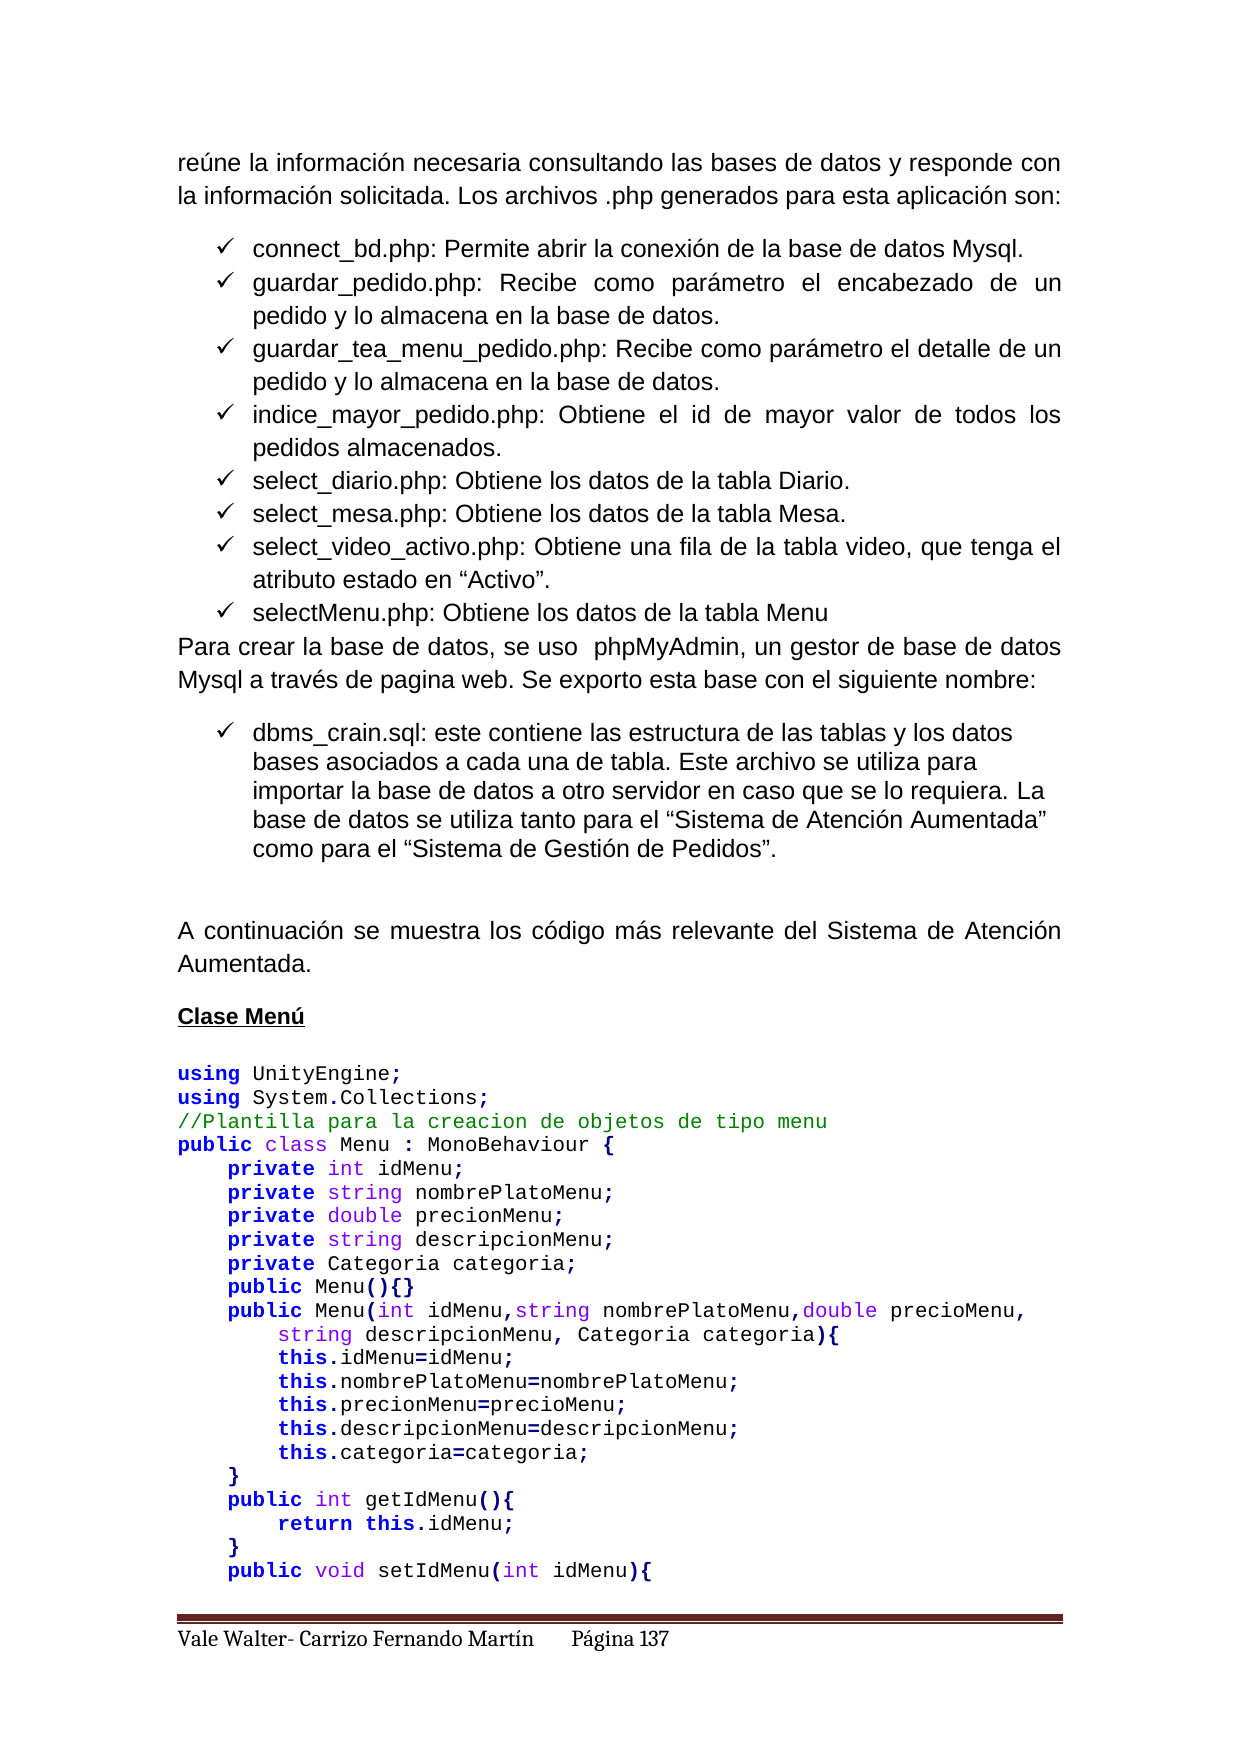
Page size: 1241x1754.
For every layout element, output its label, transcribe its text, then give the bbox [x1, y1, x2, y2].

text } [177, 1465, 1063, 1489]
text public Menu(){} [177, 1276, 1063, 1300]
list indice_mayor_pedido.php: Obtiene el id de mayor valor de todos los pedidos almacenados. [215, 400, 1063, 462]
text } [177, 1536, 1063, 1560]
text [177, 148, 1063, 209]
text Para crear la base de datos, se uso phpMyAdmin, un gestor de base de datos Mysql a través de pagina web. Se exporto esta base con el siguiente nombre: [177, 632, 1063, 693]
list selectMenu.php: Obtiene los datos de la tabla Menu [215, 598, 1063, 627]
text this.descripcionMenu=descripcionMenu; [177, 1418, 1063, 1442]
text private int idMenu; [177, 1158, 1063, 1182]
list guardar_tea_menu_pedido.php: Recibe como parámetro el detalle de un pedido y lo almacena en la base de datos. [215, 334, 1063, 396]
list connect_bd.php: Permite abrir la conexión de la base de datos Mysql. [215, 234, 1063, 263]
list select_video_activo.php: Obtiene una fila de la tabla video, que tenga el atributo estado en “Activo”. [215, 532, 1063, 594]
list dbms_crain.sql: este contiene las estructura de las tablas y los datos bases asociados a cada una de tabla. Este archivo se utiliza para importar la base de datos a otro servidor en caso que se lo requiera. La base de datos se utiliza tanto para el “Sistema de Atención Aumentada” como para el “Sistema de Gestión de Pedidos”. [215, 718, 1063, 862]
text return this.idMenu; [177, 1513, 1063, 1536]
text A continuación se muestra los código más relevante del Sistema de Atención Aumentada. [177, 916, 1063, 978]
text public int getIdMenu(){ [177, 1489, 1063, 1513]
text this.nombrePlatoMenu=nombrePlatoMenu; [177, 1371, 1063, 1394]
text Clase Menú [177, 1003, 1063, 1029]
list select_diario.php: Obtiene los datos de la tabla Diario. [215, 466, 1063, 495]
text private double precionMenu; [177, 1205, 1063, 1229]
text string descripcionMenu, Categoria categoria){ [177, 1323, 1063, 1347]
text private string nombrePlatoMenu; [177, 1182, 1063, 1205]
text private string descripcionMenu; [177, 1229, 1063, 1253]
text public Menu(int idMenu,string nombrePlatoMenu,double precioMenu, [177, 1300, 1063, 1323]
text public void setIdMenu(int idMenu){ [177, 1560, 1063, 1584]
text public class Menu : MonoBehaviour { [177, 1134, 1063, 1158]
text using System.Collections; [177, 1087, 1063, 1111]
list guardar_pedido.php: Recibe como parámetro el encabezado de un pedido y lo almacena en la base de datos. [215, 268, 1063, 329]
text //Plantilla para la creacion de objetos de tipo menu [177, 1111, 1063, 1134]
text using UnityEngine; [177, 1063, 1063, 1087]
text this.precionMenu=precioMenu; [177, 1394, 1063, 1418]
text this.categoria=categoria; [177, 1442, 1063, 1465]
text private Categoria categoria; [177, 1253, 1063, 1276]
text this.idMenu=idMenu; [177, 1347, 1063, 1371]
list select_mesa.php: Obtiene los datos de la tabla Mesa. [215, 499, 1063, 528]
